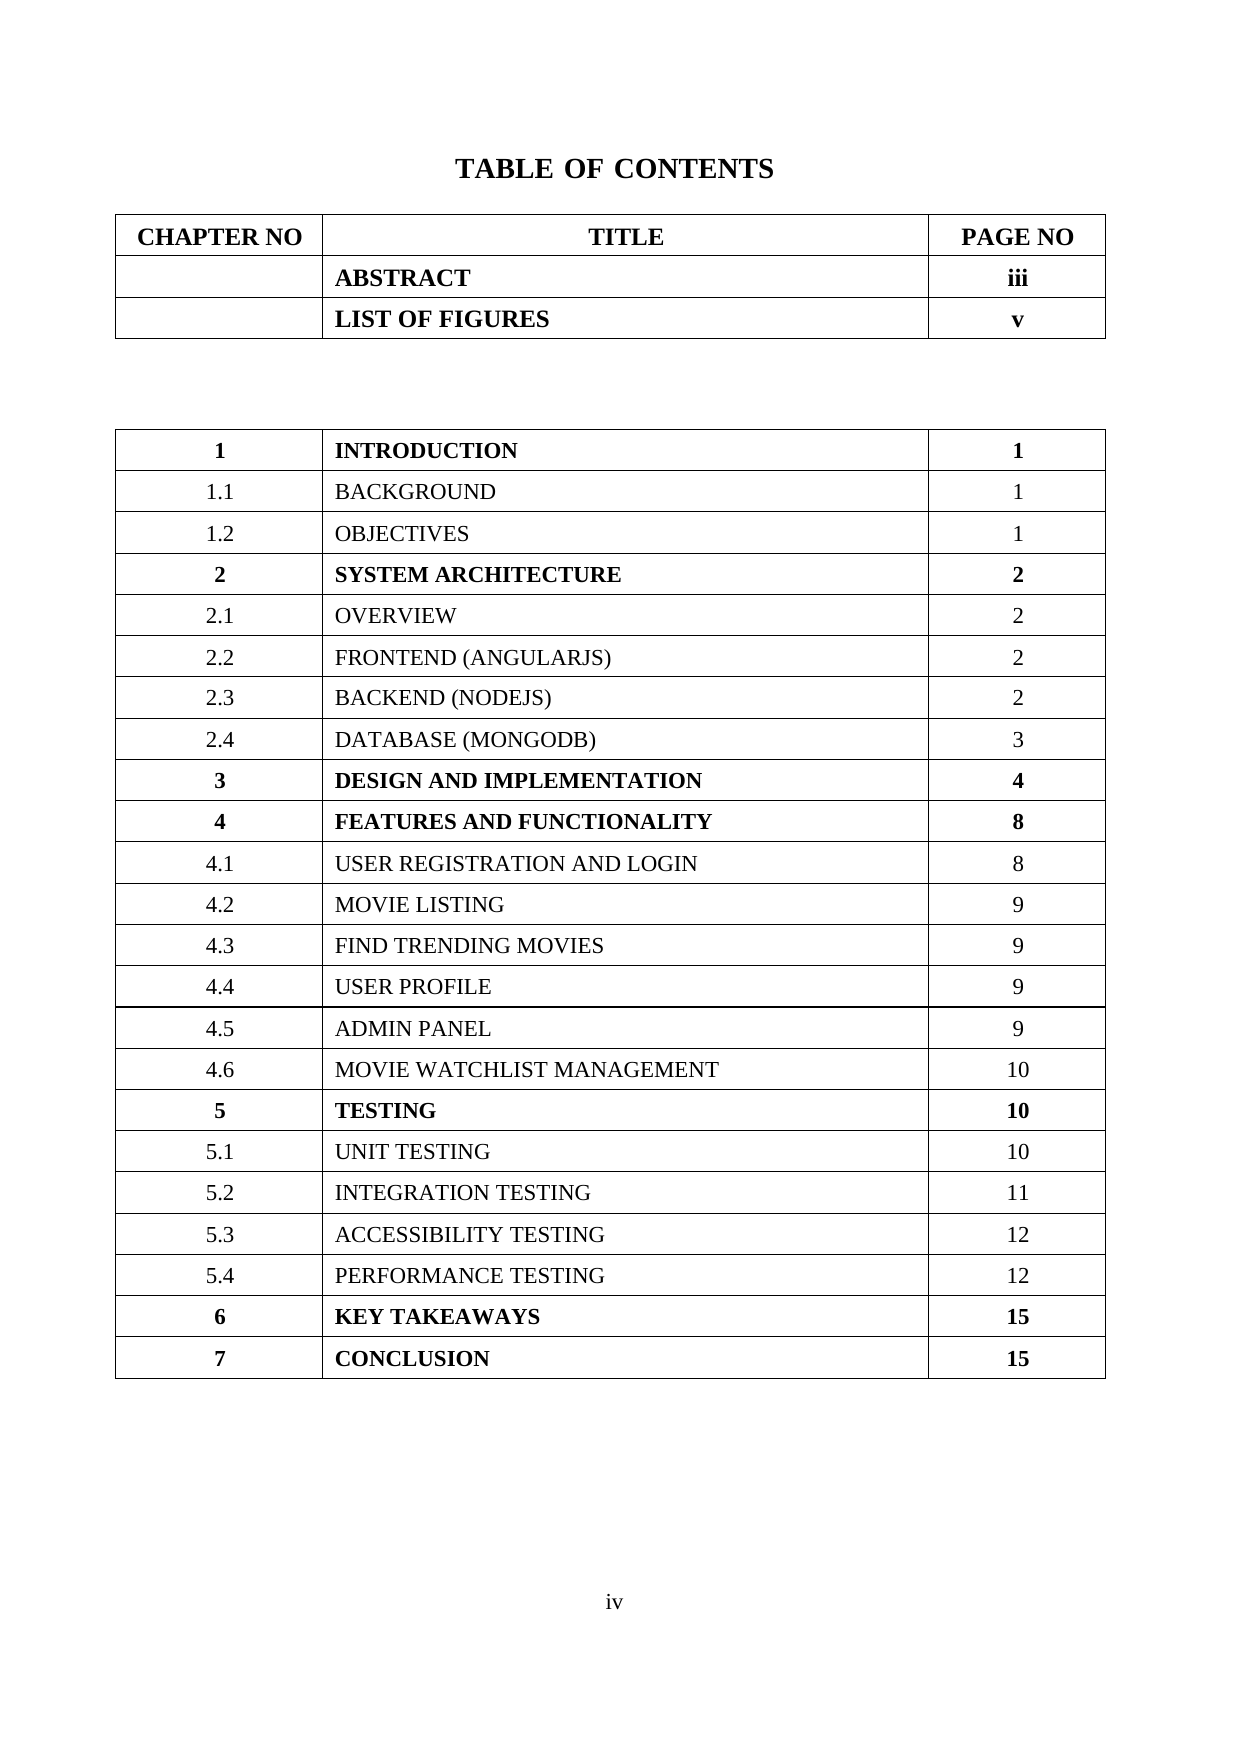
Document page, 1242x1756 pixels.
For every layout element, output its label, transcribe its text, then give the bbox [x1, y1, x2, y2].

table_cell 15 [929, 1296, 1105, 1336]
table_cell FIND TRENDING MOVIES [323, 925, 928, 965]
table_cell PERFORMANCE TESTING [323, 1255, 928, 1295]
table_header PAGE NO [929, 215, 1105, 255]
table_cell 2.3 [116, 677, 322, 717]
table_cell KEY TAKEAWAYS [323, 1296, 928, 1336]
table_cell MOVIE WATCHLIST MANAGEMENT [323, 1049, 928, 1089]
table_cell 4.5 [116, 1008, 322, 1047]
table_cell 1 [929, 471, 1105, 511]
table_cell BACKEND (NODEJS) [323, 677, 928, 717]
table_cell 10 [929, 1049, 1105, 1089]
table_cell FEATURES AND FUNCTIONALITY [323, 801, 928, 841]
table_cell 2 [929, 595, 1105, 635]
subtitle TABLE OF CONTENTS [267, 151, 963, 184]
table_cell MOVIE LISTING [323, 884, 928, 924]
table_cell 3 [116, 760, 322, 800]
table_cell 9 [929, 884, 1105, 924]
table_cell SYSTEM ARCHITECTURE [323, 554, 928, 594]
table_cell OBJECTIVES [323, 512, 928, 553]
table_cell 4 [116, 801, 322, 841]
table_cell 5.2 [116, 1172, 322, 1212]
table_cell 6 [116, 1296, 322, 1336]
table_cell INTEGRATION TESTING [323, 1172, 928, 1212]
table_cell USER PROFILE [323, 966, 928, 1006]
table_cell 5.1 [116, 1131, 322, 1171]
table_cell 4.4 [116, 966, 322, 1006]
table_cell 5 [116, 1090, 322, 1130]
table_cell CONCLUSION [323, 1337, 928, 1378]
table_cell 4.2 [116, 884, 322, 924]
table_cell ADMIN PANEL [323, 1008, 928, 1047]
table_cell 9 [929, 1008, 1105, 1047]
table_cell 11 [929, 1172, 1105, 1212]
table_header INTRODUCTION [323, 430, 928, 470]
table_cell ACCESSIBILITY TESTING [323, 1214, 928, 1254]
table_cell 12 [929, 1214, 1105, 1254]
table_cell 7 [116, 1337, 322, 1378]
table_cell v [929, 298, 1105, 338]
table_cell 2 [116, 554, 322, 594]
table_cell 2.1 [116, 595, 322, 635]
table_header 1 [116, 430, 322, 470]
table_cell 4 [929, 760, 1105, 800]
table_cell [116, 298, 322, 338]
table_header 1 [929, 430, 1105, 470]
table_cell 10 [929, 1090, 1105, 1130]
table_cell 4.1 [116, 842, 322, 883]
table_cell 4.6 [116, 1049, 322, 1089]
table_cell USER REGISTRATION AND LOGIN [323, 842, 928, 883]
table_cell 5.3 [116, 1214, 322, 1254]
table_cell 8 [929, 801, 1105, 841]
table_cell 2 [929, 677, 1105, 717]
table_cell 8 [929, 842, 1105, 883]
table_cell iii [929, 256, 1105, 297]
table_cell 9 [929, 966, 1105, 1006]
table_cell 2 [929, 636, 1105, 676]
table_cell [116, 256, 322, 297]
table_cell 15 [929, 1337, 1105, 1378]
table_header TITLE [323, 215, 928, 255]
table_cell 2 [929, 554, 1105, 594]
table_cell ABSTRACT [323, 256, 928, 297]
table_cell 5.4 [116, 1255, 322, 1295]
table_cell 12 [929, 1255, 1105, 1295]
table_cell 4.3 [116, 925, 322, 965]
table_cell 2.2 [116, 636, 322, 676]
table_header CHAPTER NO [116, 215, 322, 255]
table_cell 1.1 [116, 471, 322, 511]
table_cell 10 [929, 1131, 1105, 1171]
table_cell DESIGN AND IMPLEMENTATION [323, 760, 928, 800]
table_cell 1 [929, 512, 1105, 553]
table_cell LIST OF FIGURES [323, 298, 928, 338]
table_cell 9 [929, 925, 1105, 965]
table_cell 2.4 [116, 719, 322, 759]
table_cell DATABASE (MONGODB) [323, 719, 928, 759]
table_cell 1.2 [116, 512, 322, 553]
table_cell UNIT TESTING [323, 1131, 928, 1171]
table_cell BACKGROUND [323, 471, 928, 511]
table_cell 3 [929, 719, 1105, 759]
table_cell TESTING [323, 1090, 928, 1130]
table_cell FRONTEND (ANGULARJS) [323, 636, 928, 676]
table_cell OVERVIEW [323, 595, 928, 635]
